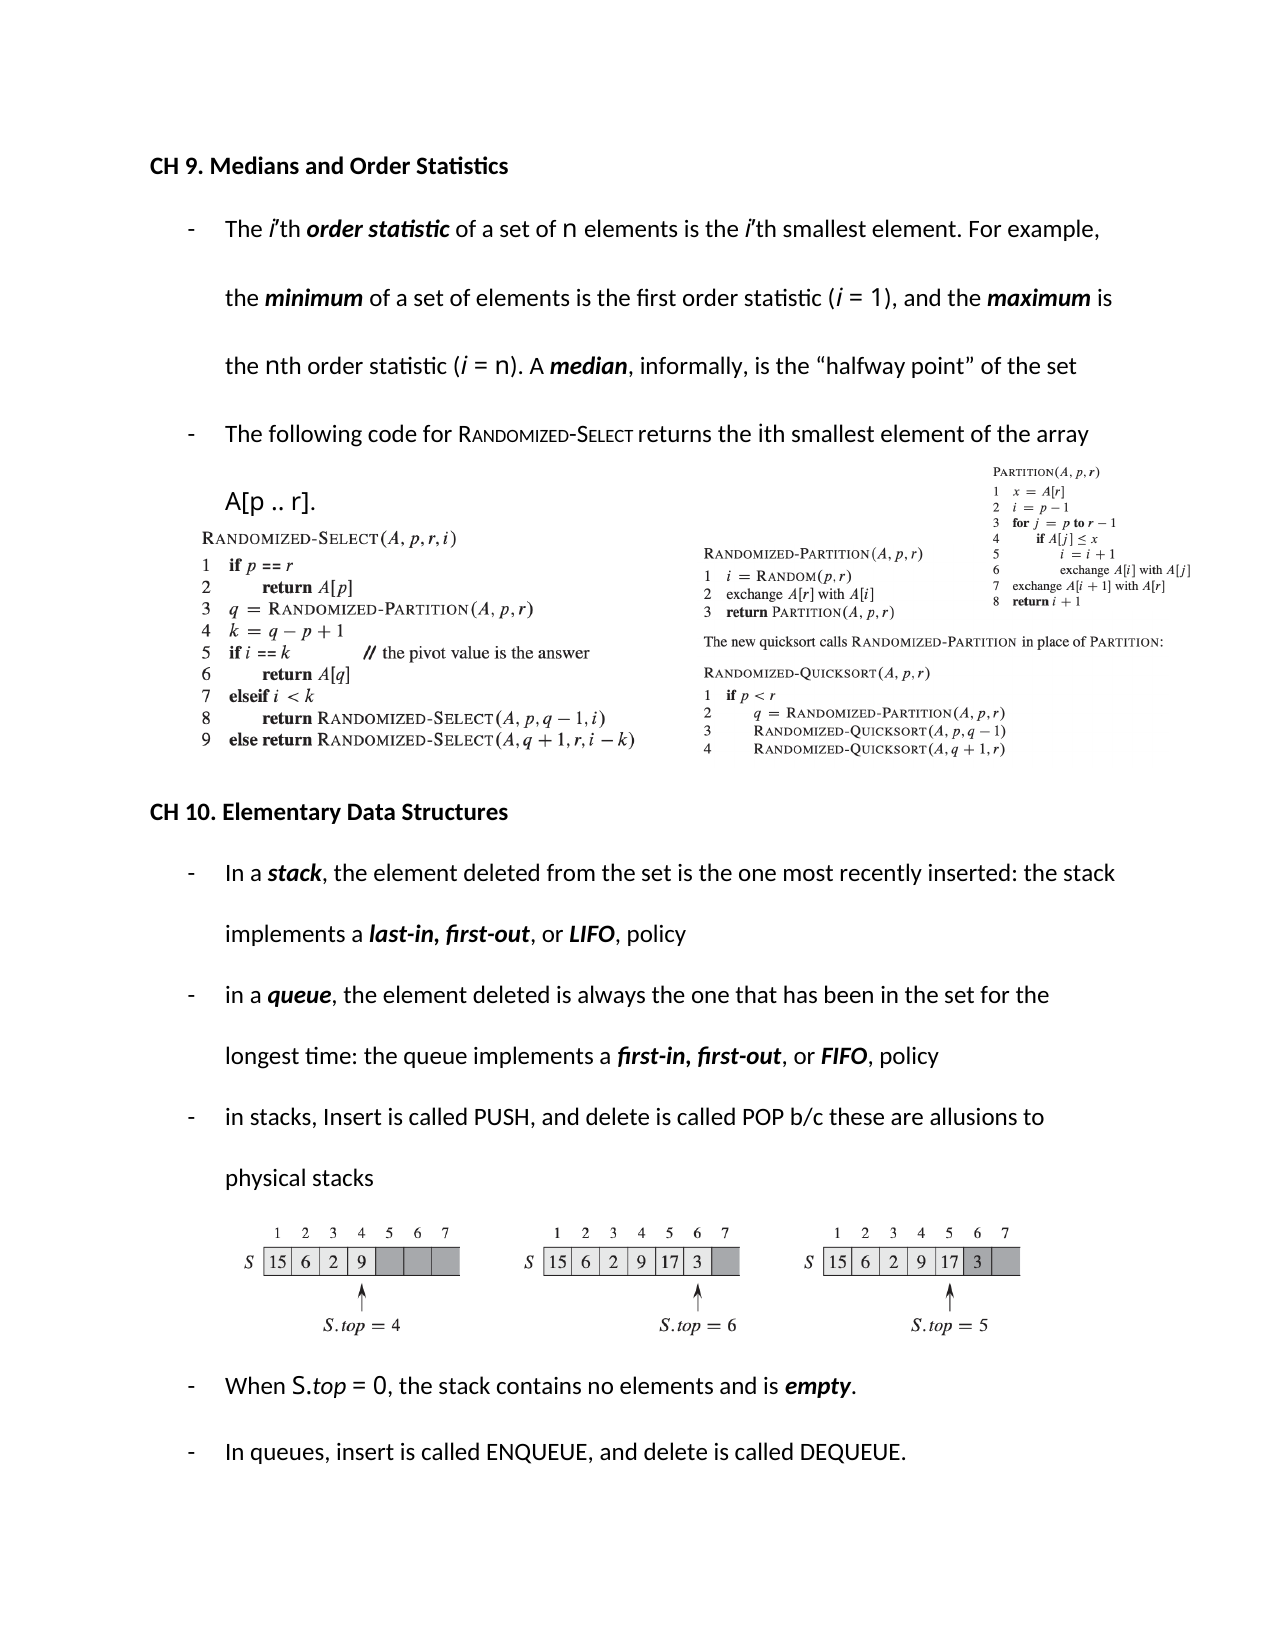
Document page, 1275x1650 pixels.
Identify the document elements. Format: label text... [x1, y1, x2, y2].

picture [696, 462, 1193, 768]
text CH 10. Elementary Data Structures [150, 613, 1125, 826]
picture [189, 524, 640, 756]
list When S.top = 0, the stack contains no elements and is empty. [187, 1368, 1125, 1402]
list In a stack, the element deleted from the set is the one most recently inserted: the stack implements a last-in, first-out, or LIFO, policy [187, 857, 1125, 948]
list In queues, insert is called ENQUEUE, and delete is called DEQUEUE. [187, 1436, 1125, 1467]
list in a queue, the element deleted is always the one that has been in the set for the longest time: the queue implements a first-in, first-out, or FIFO, policy [187, 979, 1125, 1071]
picture [225, 1223, 1043, 1338]
list The following code for RANDOMIZED-SELECT returns the ith smallest element of the array A[p .. r]. [187, 415, 1125, 518]
list in stacks, Insert is called PUSH, and delete is called POP b/c these are allusions to physical stacks [187, 1101, 1125, 1193]
text CH 9. Medians and Order Statistics [150, 150, 1125, 181]
list The i’th order statistic of a set of n elements is the i’th smallest element. For example, the minimum of a set of elements is the first order statistic (i = 1), and the maximum is the nth order statistic (i = n). A median, informally, is the “halfway point” of the set [187, 211, 1125, 381]
